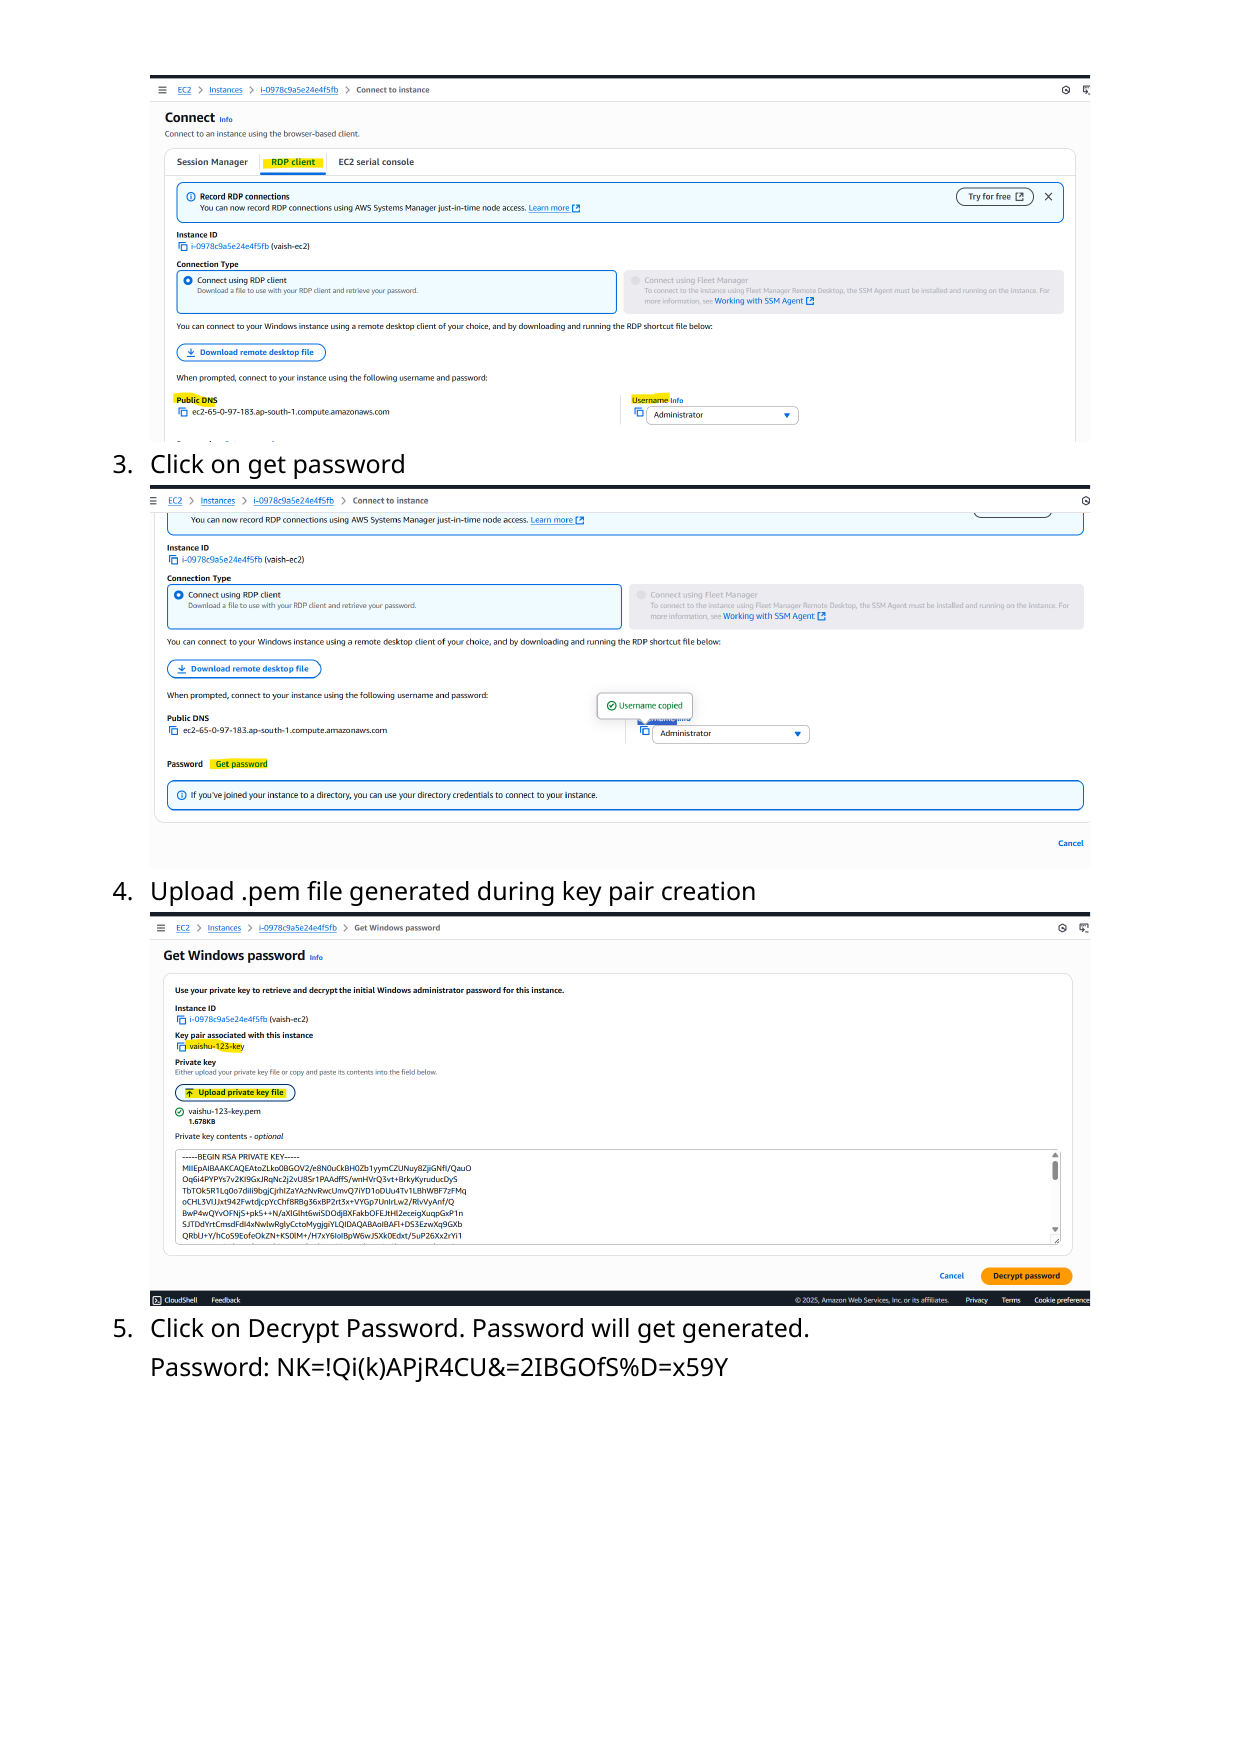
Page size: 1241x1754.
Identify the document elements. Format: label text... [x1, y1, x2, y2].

picture [150, 75, 1091, 442]
picture [150, 912, 1091, 1306]
list Click on Decrypt Password. Password will get generated. [112, 1311, 1165, 1344]
list Password: NK=!Qi(k)APjR4CU&=2IBGOfS%D=x59Y [150, 1350, 1165, 1384]
picture [150, 485, 1091, 869]
list Upload .pem file generated during key pair creation [112, 874, 1165, 908]
